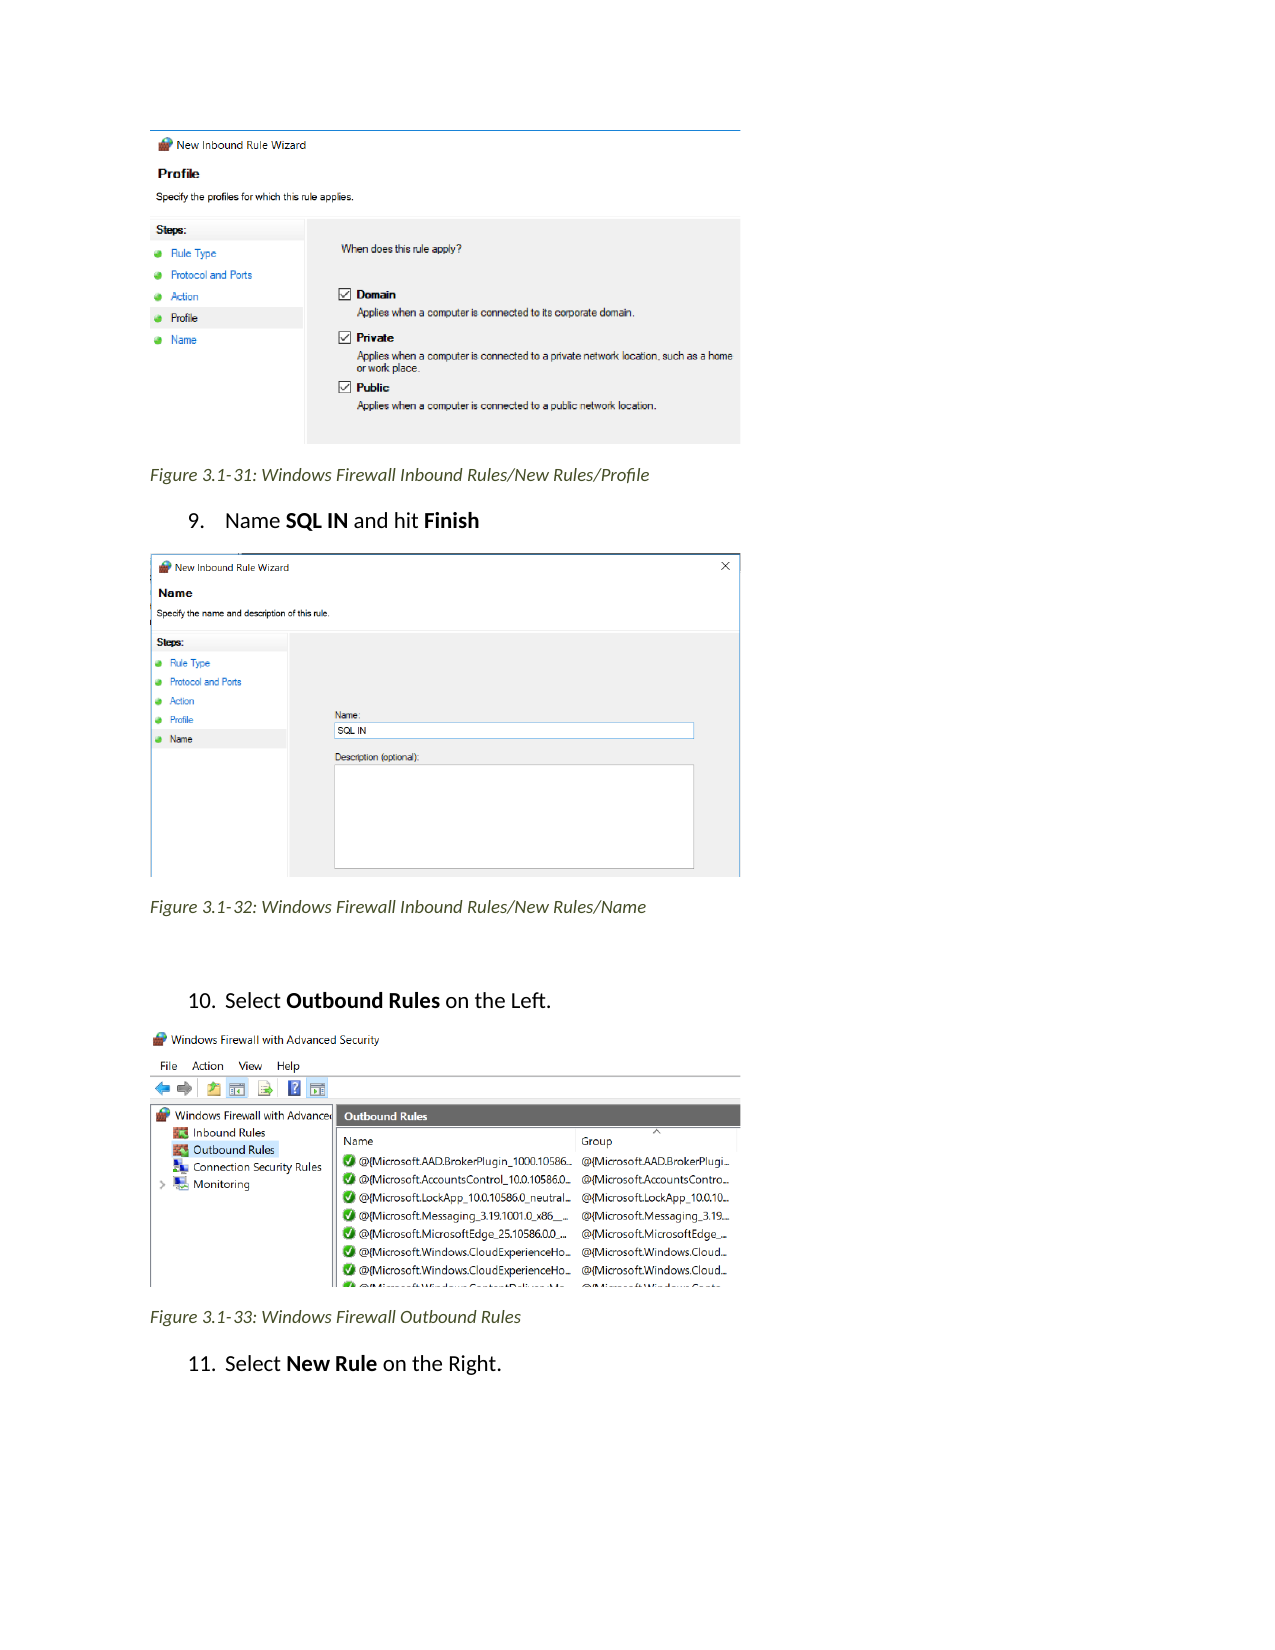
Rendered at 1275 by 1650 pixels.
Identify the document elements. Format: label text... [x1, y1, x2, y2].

picture [150, 130, 741, 444]
text Figure 3.1-21: Windows Firewall Inbound Rules/New Rules/Profile [150, 463, 1125, 486]
list Name SQL IN and hit Finish [187, 506, 1125, 534]
text Figure 3.1-23: Windows Firewall Outbound Rules [150, 1306, 1125, 1328]
text Figure 3.1-22: Windows Firewall Inbound Rules/New Rules/Name [150, 895, 1125, 918]
picture [150, 1032, 741, 1287]
list Select New Rule on the Right. [187, 1349, 1125, 1377]
list Select Outbound Rules on the Left. [187, 986, 1125, 1014]
picture [150, 553, 741, 877]
